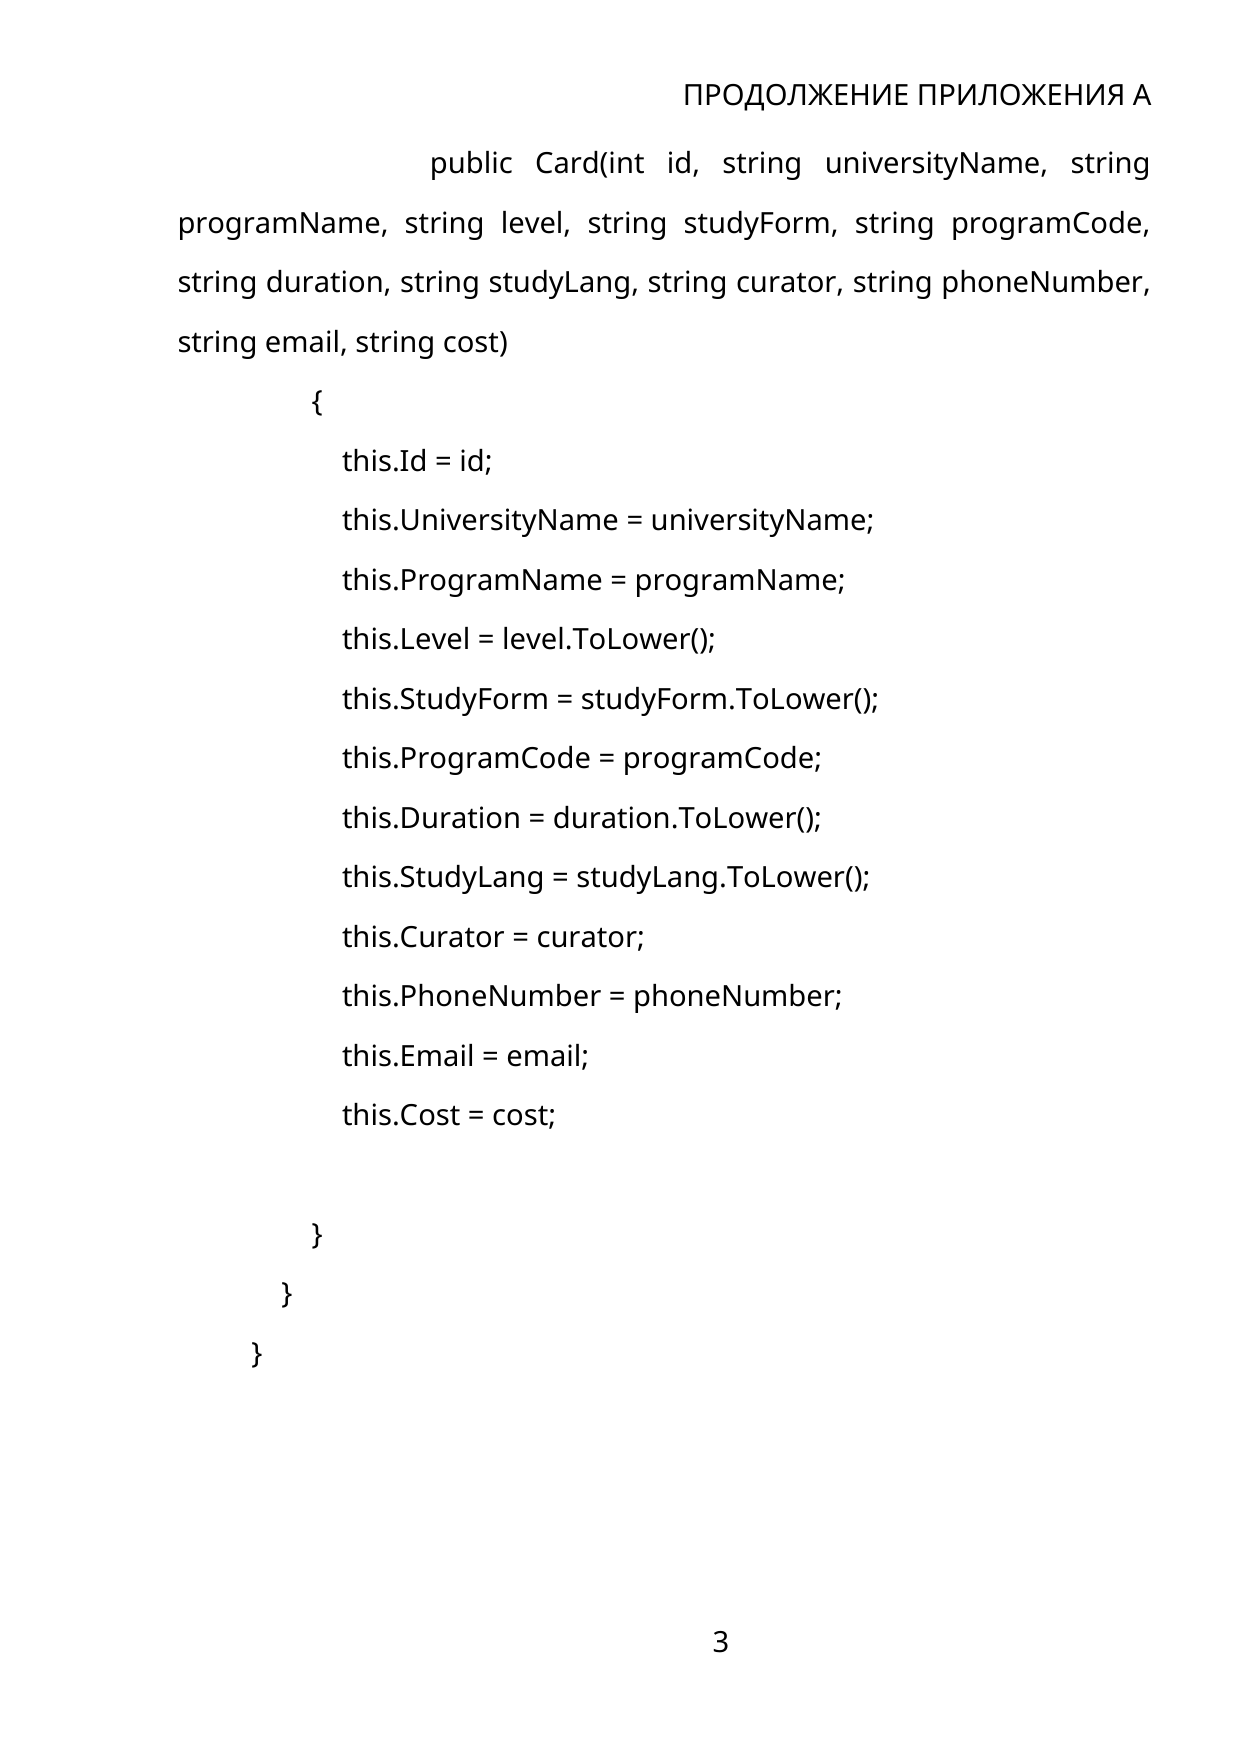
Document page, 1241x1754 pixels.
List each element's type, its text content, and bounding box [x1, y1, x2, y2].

text } [177, 1273, 1152, 1312]
text this.Duration = duration.ToLower(); [177, 797, 1152, 837]
text this.ProgramCode = programCode; [177, 737, 1152, 777]
text this.Curator = curator; [177, 916, 1152, 956]
text this.PhoneNumber = phoneNumber; [177, 975, 1152, 1015]
text this.UniversityName = universityName; [177, 499, 1152, 539]
text } [177, 1213, 1152, 1253]
text this.StudyForm = studyForm.ToLower(); [177, 678, 1152, 718]
text { [177, 381, 1152, 420]
text this.ProgramName = programName; [177, 559, 1152, 599]
text public Card(int id, string universityName, string programName, string level, string studyForm, string programCode, string duration, string studyLang, string curator, string phoneNumber, string email, string cost) [177, 143, 1152, 361]
text this.Id = id; [177, 440, 1152, 480]
text this.Level = level.ToLower(); [177, 618, 1152, 658]
text } [177, 1332, 1152, 1372]
text this.Cost = cost; [177, 1094, 1152, 1134]
text this.StudyLang = studyLang.ToLower(); [177, 856, 1152, 896]
text this.Email = email; [177, 1035, 1152, 1074]
